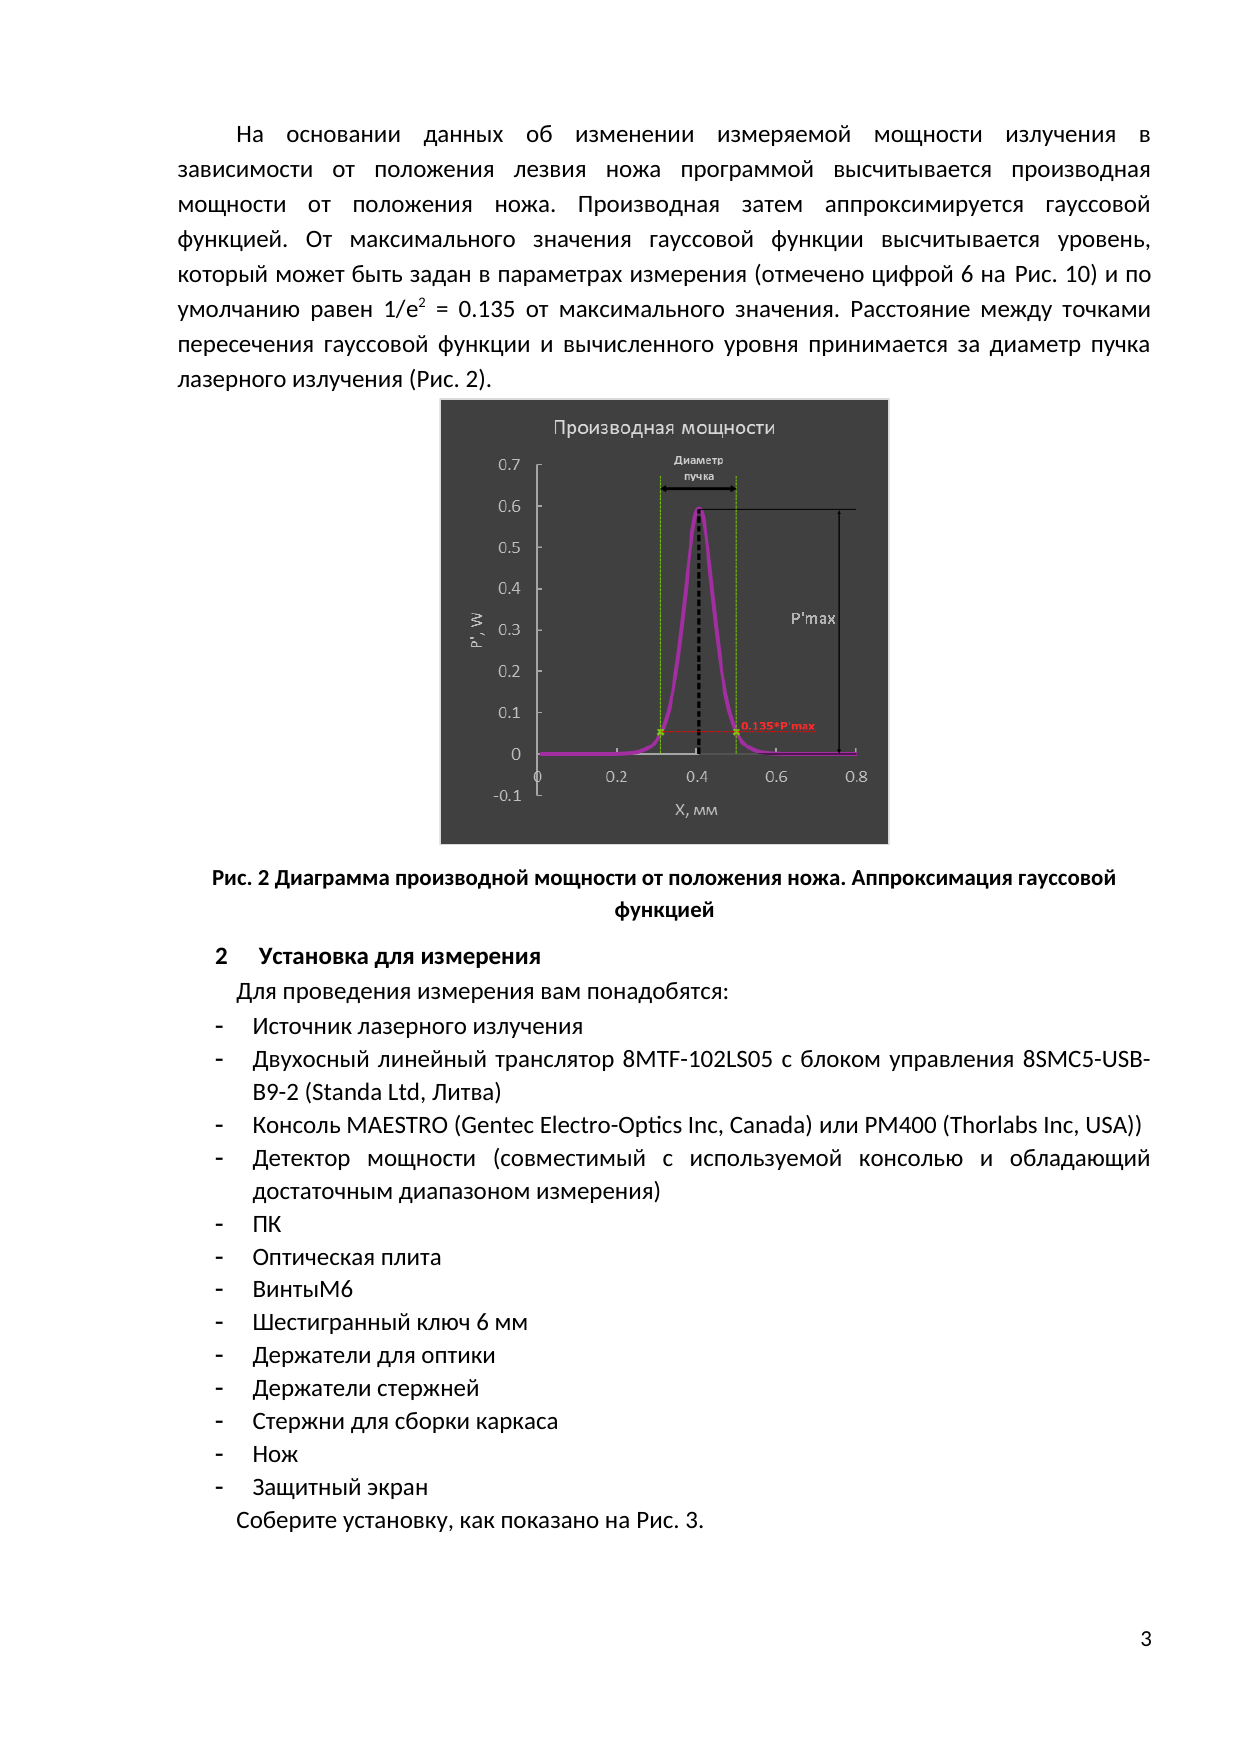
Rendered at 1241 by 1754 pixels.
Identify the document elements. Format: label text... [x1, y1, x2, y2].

text Двухосный линейный транслятор 8MTF-102LS05 с блоком управления 8SMC5-USB-B9-2 (Standa Ltd, Литва) [215, 1043, 1152, 1107]
text Оптическая плита [215, 1241, 1152, 1271]
text Держатели стержней [215, 1372, 1152, 1403]
text На основании данных об изменении измеряемой мощности излучения в зависимости от положения лезвия ножа программой высчитывается производная мощности от положения ножа. Производная затем аппроксимируется гауссовой функцией. От максимального значения гауссовой функции высчитывается уровень, который может быть задан в параметрах измерения (отмечено цифрой 6 на Рис. 10) и по умолчанию равен 1/e2 = 0.135 от максимального значения. Расстояние между точками пересечения гауссовой функции и вычисленного уровня принимается за диаметр пучка лазерного излучения (Рис. 2). [177, 118, 1152, 394]
text Установка для измерения [215, 940, 1152, 971]
picture [439, 398, 890, 845]
text Шестигранный ключ 6 мм [215, 1306, 1152, 1337]
text Консоль MAESTRO (Gentec Electro-Optics Inc, Canada) или PM400 (Thorlabs Inc, USA)) [215, 1109, 1152, 1139]
text Детектор мощности (совместимый с используемой консолью и обладающий достаточным диапазоном измерения) [215, 1142, 1152, 1205]
text Держатели для оптики [215, 1339, 1152, 1370]
text Для проведения измерения вам понадобятся: [177, 975, 1152, 1006]
text Рис. 2 Диаграмма производной мощности от положения ножа. Аппроксимация гауссовой функцией [177, 863, 1152, 923]
text ПК [215, 1208, 1152, 1238]
text Источник лазерного излучения [215, 1010, 1152, 1041]
text Стержни для сборки каркаса [215, 1405, 1152, 1436]
text Соберите установку, как показано на Рис. 3. [177, 1504, 1152, 1534]
text ВинтыМ6 [215, 1273, 1152, 1304]
text Защитный экран [215, 1471, 1152, 1502]
text Нож [215, 1438, 1152, 1469]
